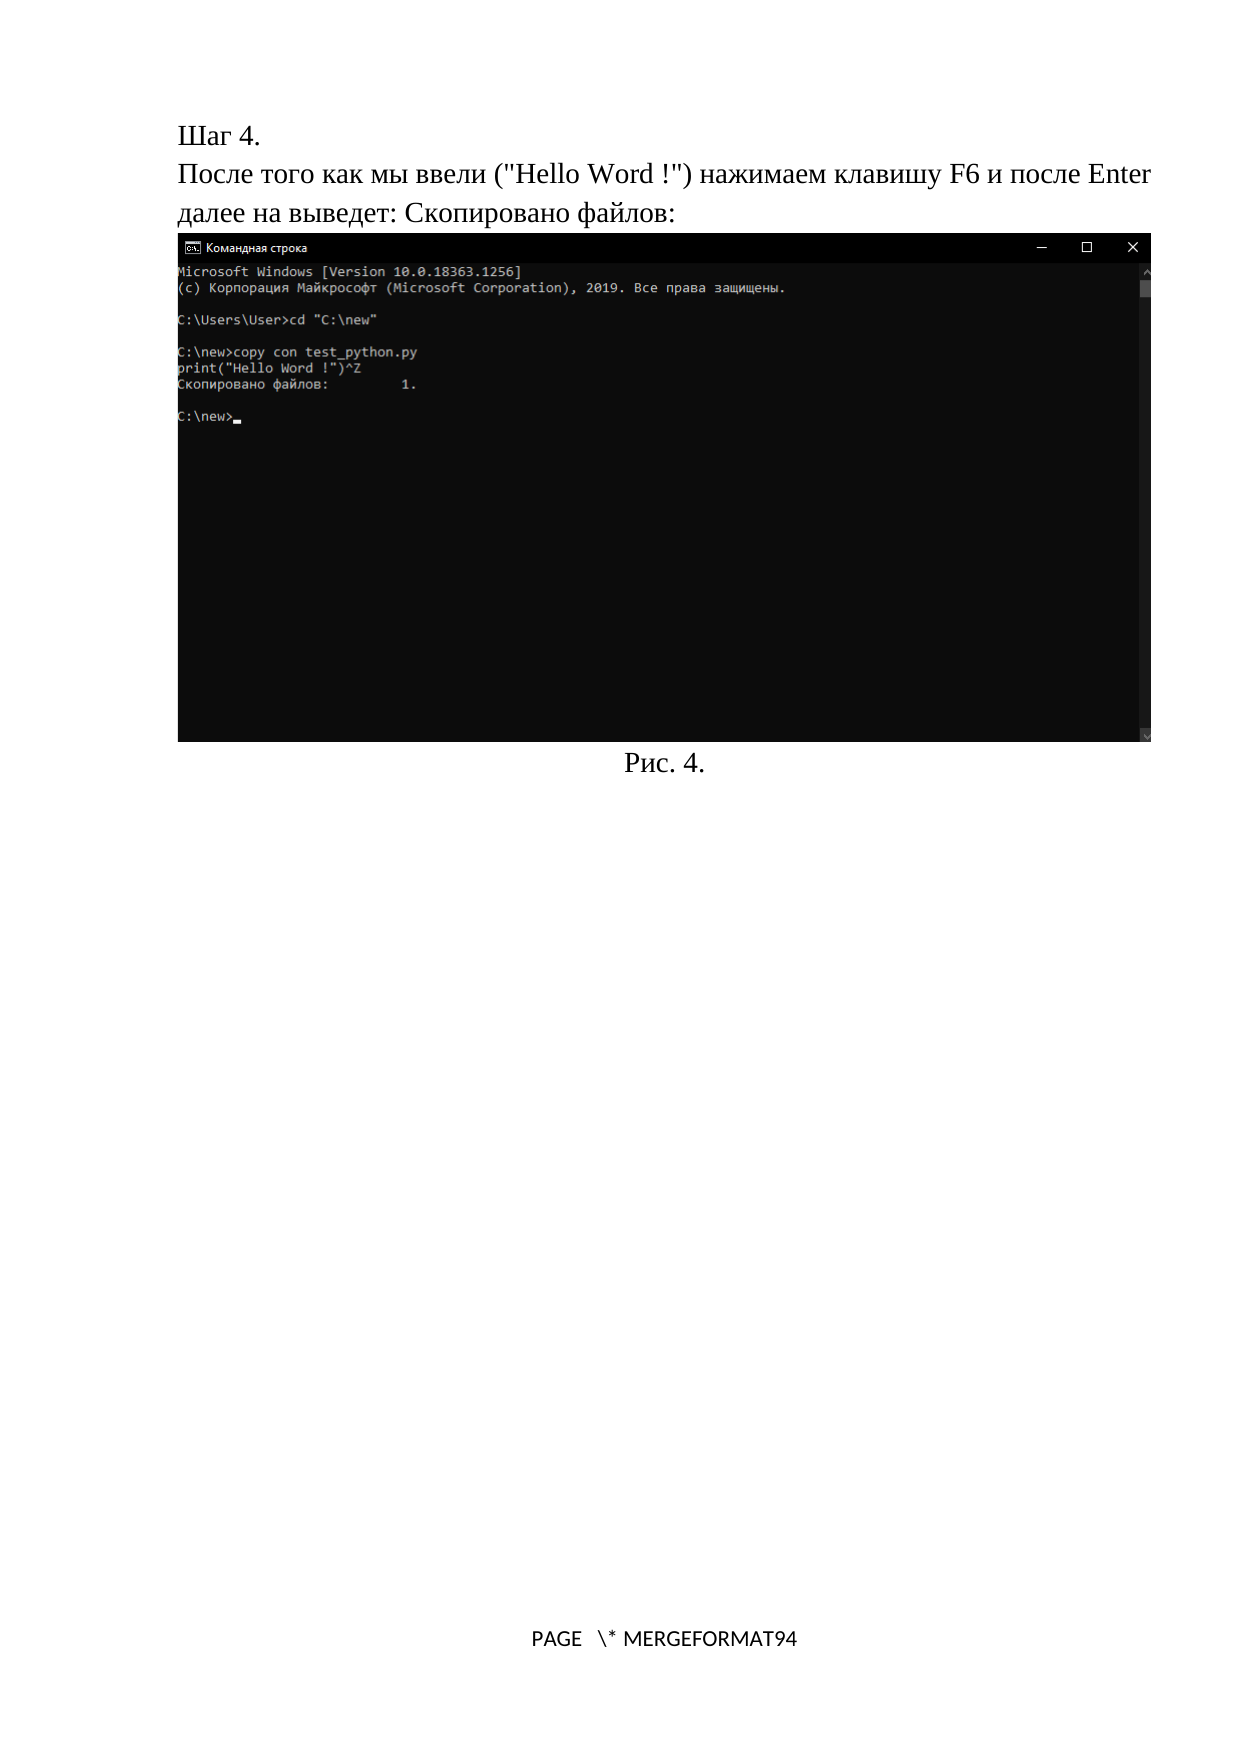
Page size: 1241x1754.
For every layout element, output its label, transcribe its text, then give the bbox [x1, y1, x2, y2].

text Шаг 4. [177, 118, 1152, 152]
text Рис. 4. [177, 745, 1152, 779]
text После того как мы ввели ("Hello Word !") нажимаем клавишу F6 и после Enter далее на выведет: Скопировано файлов: [177, 157, 1152, 229]
picture [177, 233, 1151, 742]
